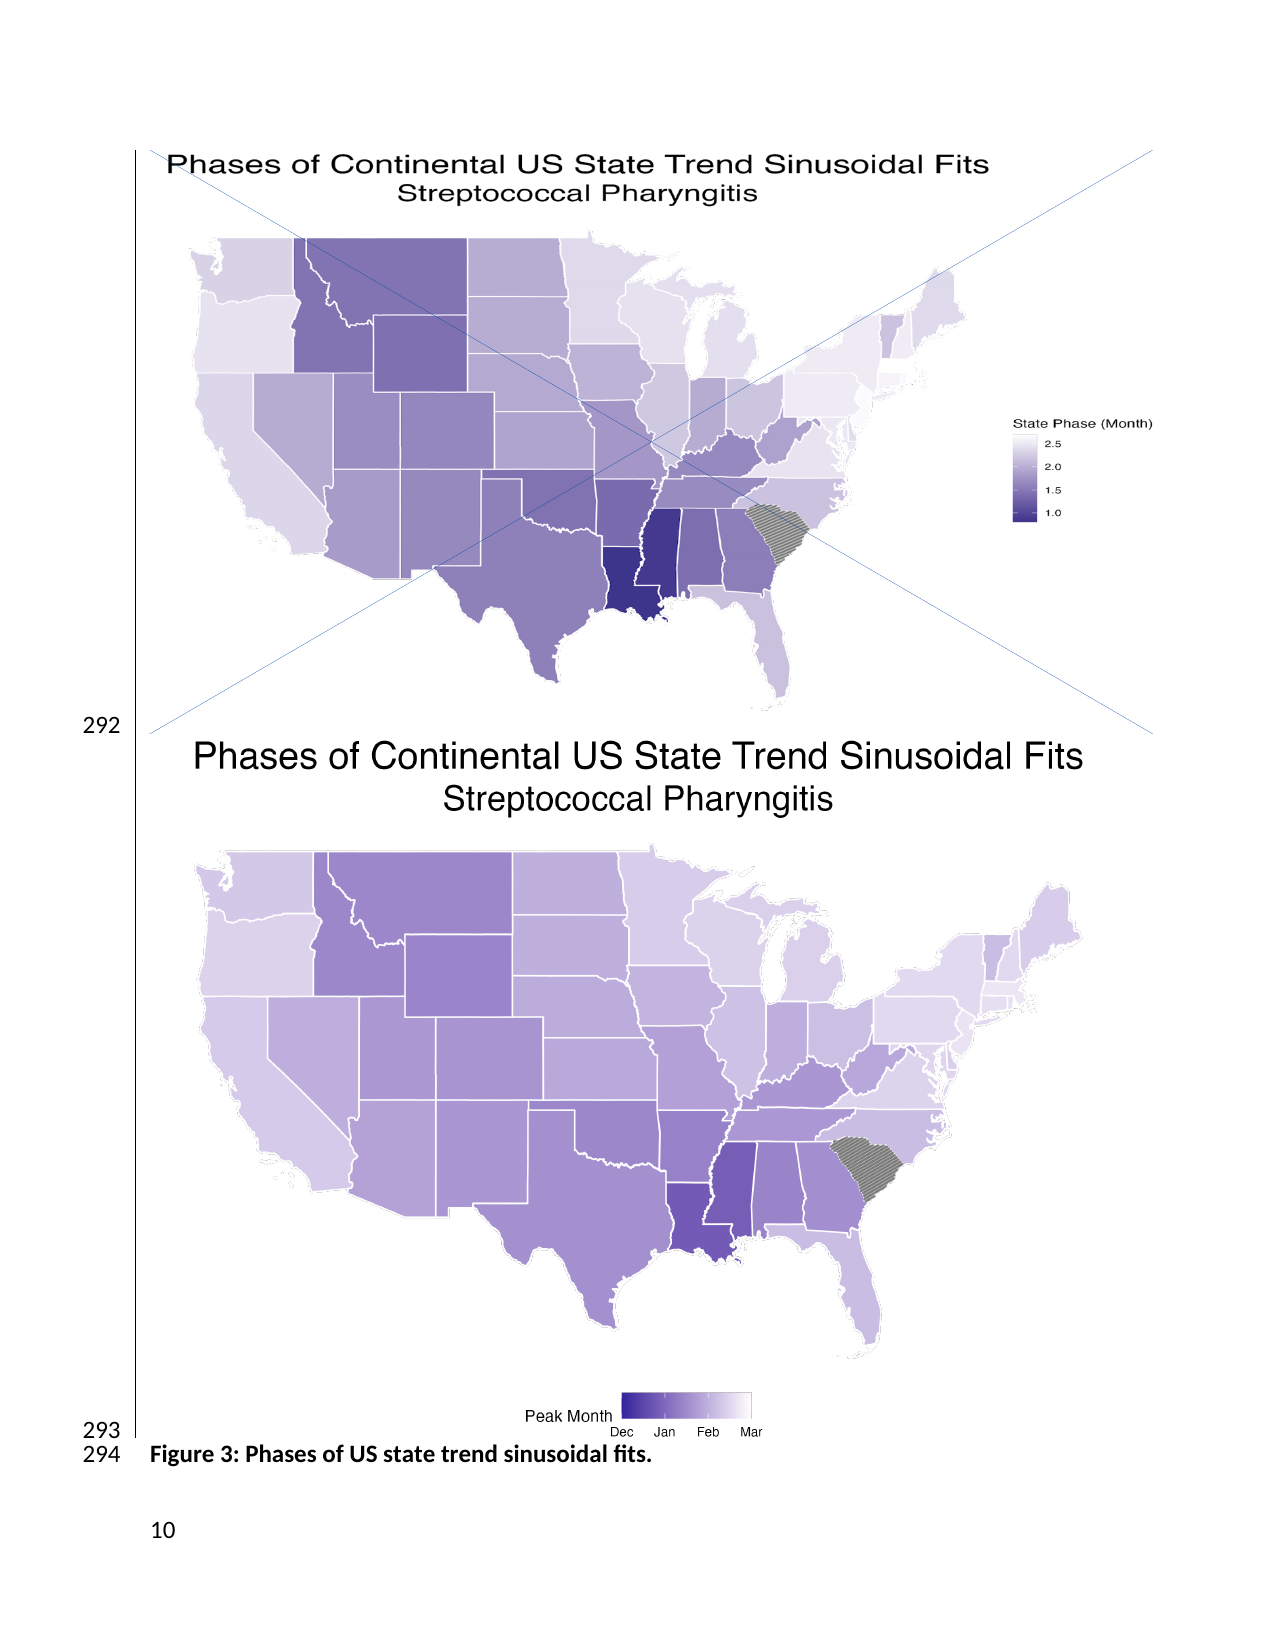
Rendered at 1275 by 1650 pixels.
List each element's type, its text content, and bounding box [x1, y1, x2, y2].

picture [150, 151, 1151, 1439]
picture [152, 150, 1150, 441]
text Figure 3: Phases of US state trend sinusoidal fits. [150, 1439, 1125, 1469]
picture [654, 151, 1153, 733]
